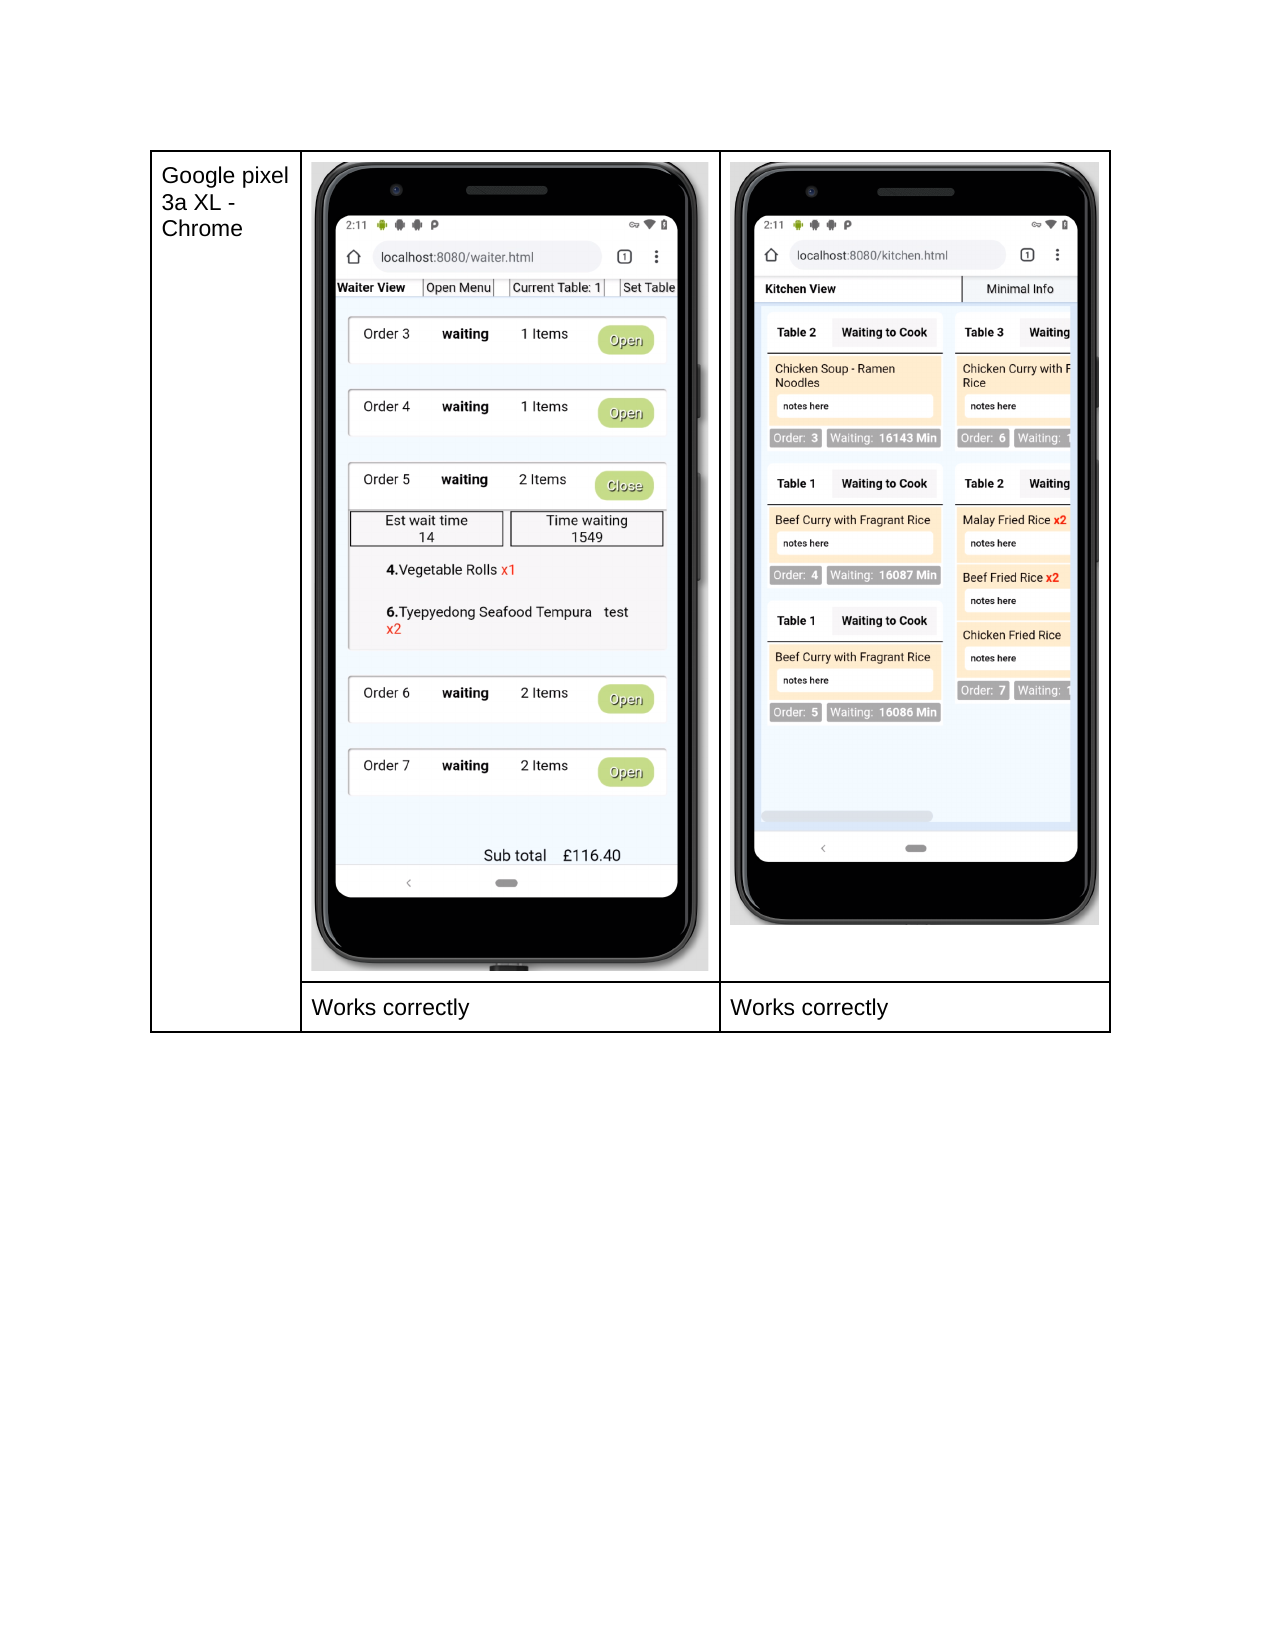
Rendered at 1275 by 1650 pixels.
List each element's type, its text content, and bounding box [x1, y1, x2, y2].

picture [730, 162, 1099, 925]
table_cell [302, 152, 719, 981]
table_cell [721, 152, 1109, 981]
picture [311, 162, 709, 971]
table_cell Works correctly [302, 983, 719, 1031]
table_cell Google pixel 3a XL - Chrome [152, 152, 300, 1031]
table_cell Works correctly [721, 983, 1109, 1031]
